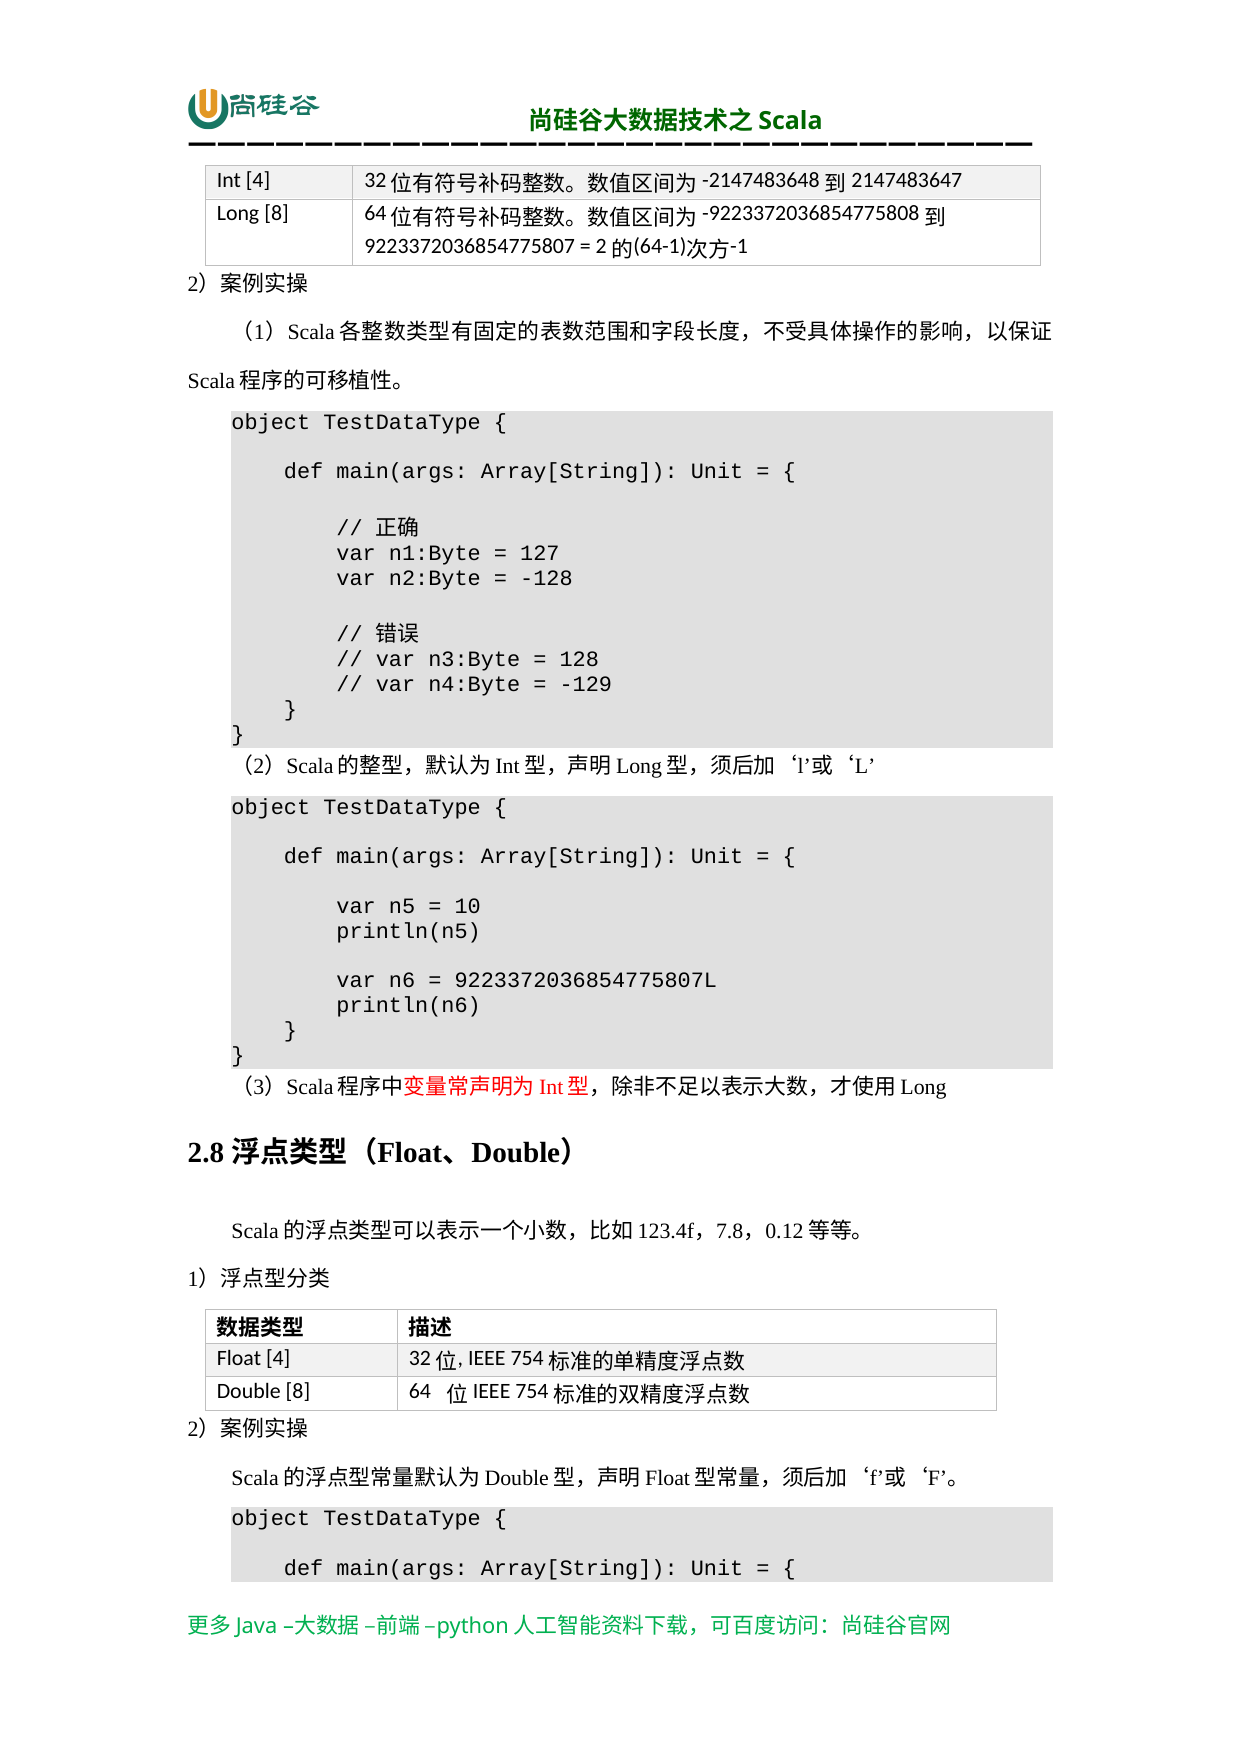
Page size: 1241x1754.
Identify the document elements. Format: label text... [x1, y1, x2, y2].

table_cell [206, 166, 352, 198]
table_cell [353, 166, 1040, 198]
text object TestDataType { [231, 1507, 1053, 1532]
text } [231, 1019, 1053, 1044]
text Scala的浮点型常量默认为Double型，声明Float型常量，须后加‘f’或‘F’。 [187, 1459, 1053, 1492]
text // 错误 [231, 616, 1053, 648]
text var n5 = 10 [231, 895, 1053, 920]
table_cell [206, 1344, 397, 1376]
text // 正确 [231, 510, 1053, 542]
text （2）Scala的整型，默认为Int型，声明Long型，须后加‘l’或‘L’ [187, 748, 1053, 780]
text object TestDataType { [231, 411, 1053, 436]
text println(n6) [231, 994, 1053, 1019]
text var n2:Byte = -128 [231, 567, 1053, 592]
text } [231, 723, 1053, 748]
text def main(args: Array[String]): Unit = { [231, 461, 1053, 485]
text 2）案例实操 [187, 266, 1053, 298]
text def main(args: Array[String]): Unit = { [231, 1557, 1053, 1582]
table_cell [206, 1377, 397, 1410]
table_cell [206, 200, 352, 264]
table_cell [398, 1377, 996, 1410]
text var n1:Byte = 127 [231, 542, 1053, 567]
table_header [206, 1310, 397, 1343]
subtitle 2.8 浮点类型（Float、Double） [187, 1117, 1053, 1182]
text println(n5) [231, 920, 1053, 945]
text } [231, 1044, 1053, 1069]
text var n6 = 9223372036854775807L [231, 969, 1053, 994]
text } [231, 698, 1053, 723]
picture [187, 88, 321, 130]
text Scala的浮点类型可以表示一个小数，比如123.4f，7.8，0.12等等。 [187, 1212, 1053, 1245]
text def main(args: Array[String]): Unit = { [231, 846, 1053, 870]
text （1）Scala各整数类型有固定的表数范围和字段长度，不受具体操作的影响，以保证Scala程序的可移植性。 [187, 314, 1053, 395]
text // var n4:Byte = -129 [231, 673, 1053, 698]
text object TestDataType { [231, 796, 1053, 821]
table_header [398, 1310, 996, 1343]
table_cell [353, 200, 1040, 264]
text 2）案例实操 [187, 1411, 1053, 1443]
text // var n3:Byte = 128 [231, 648, 1053, 673]
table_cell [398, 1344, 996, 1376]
text （3）Scala程序中变量常声明为Int型，除非不足以表示大数，才使用Long [187, 1069, 1053, 1101]
text 1）浮点型分类 [187, 1261, 1053, 1293]
